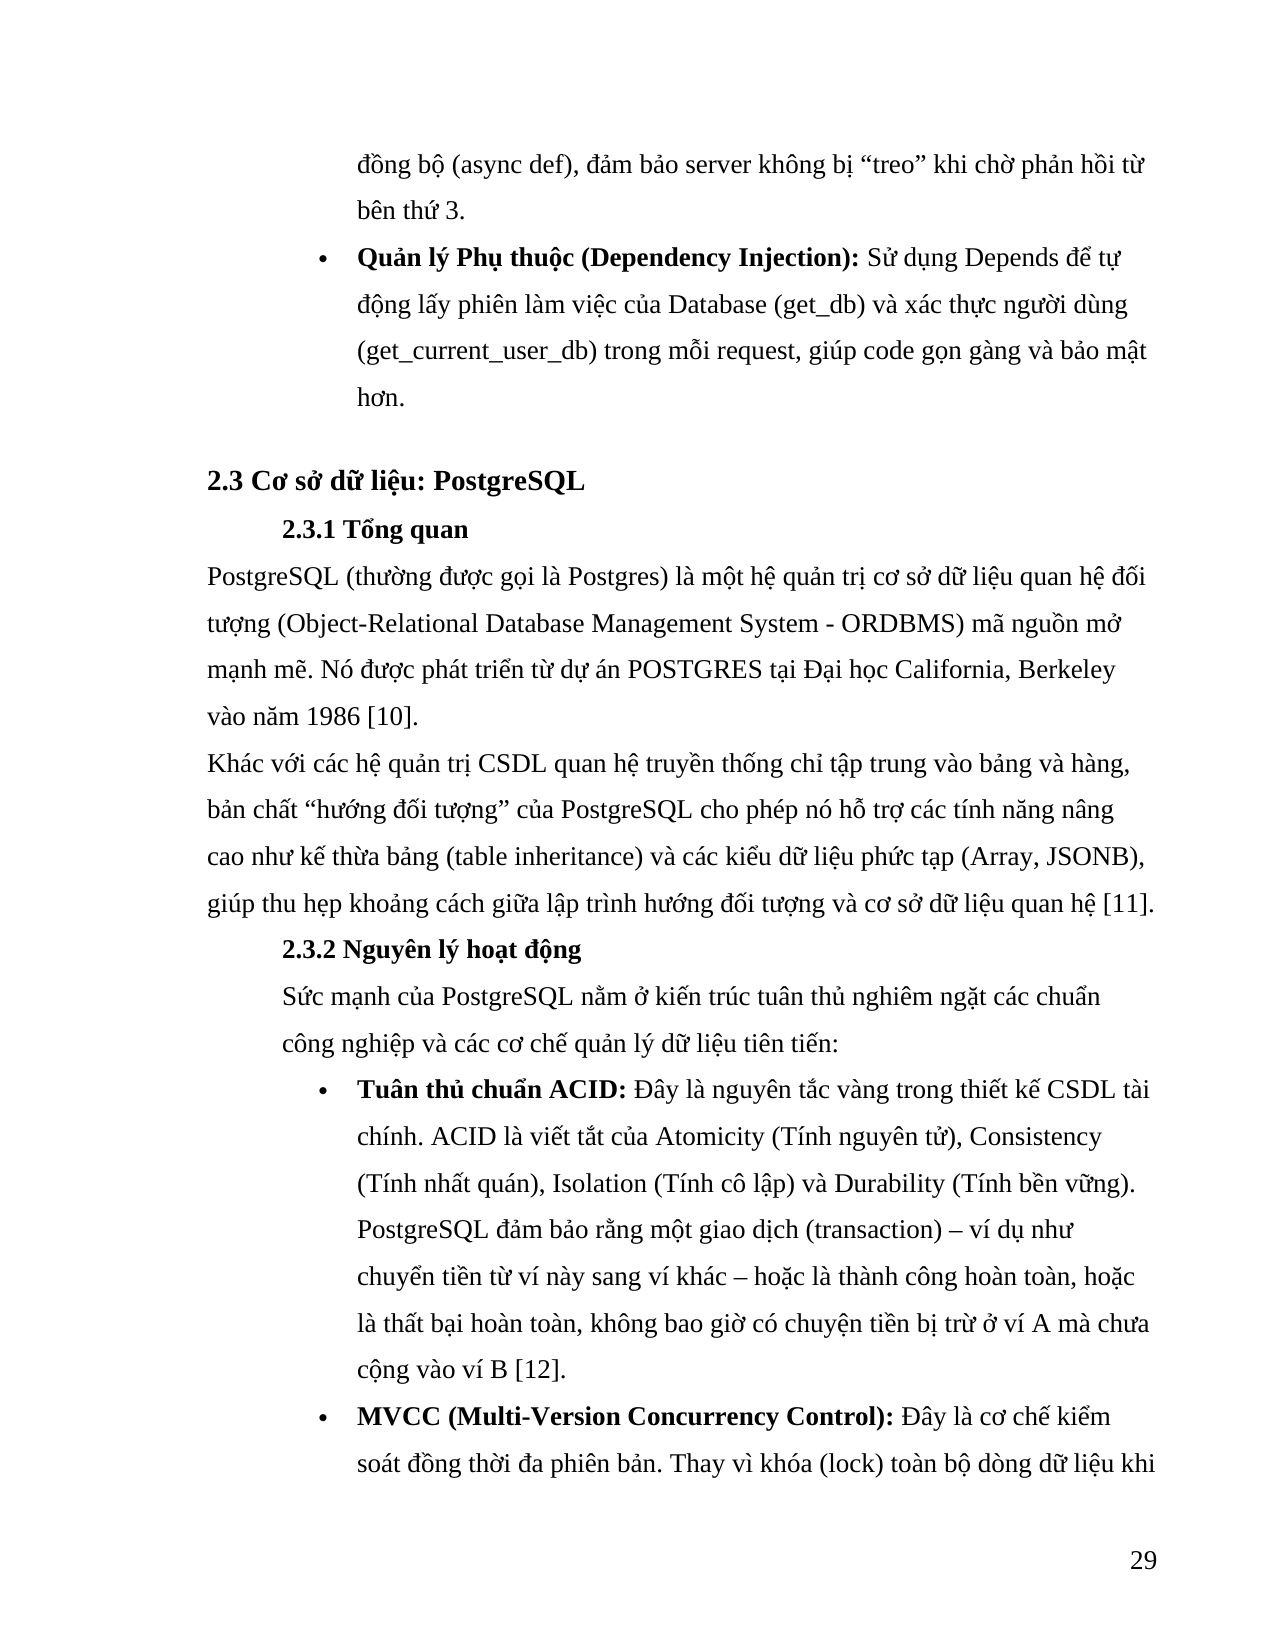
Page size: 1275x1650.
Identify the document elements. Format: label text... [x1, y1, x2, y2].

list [319, 1400, 1157, 1478]
subtitle 2.3 Cơ sở dữ liệu: PostgreSQL [207, 463, 1157, 497]
text 2.3.2 Nguyên lý hoạt động [282, 933, 1157, 964]
text 2.3.1 Tổng quan [207, 513, 1157, 544]
text PostgreSQL (thường được gọi là Postgres) là một hệ quản trị cơ sở dữ liệu quan hệ đối tượng (Object-Relational Database Management System - ORDBMS) mã nguồn mở mạnh mẽ. Nó được phát triển từ dự án POSTGRES tại Đại học California, Berkeley vào năm 1986 [10]. [207, 560, 1157, 731]
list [319, 148, 1157, 226]
list Tuân thủ chuẩn ACID: Đây là nguyên tắc vàng trong thiết kế CSDL tài chính. ACID là viết tắt của Atomicity (Tính nguyên tử), Consistency (Tính nhất quán), Isolation (Tính cô lập) và Durability (Tính bền vững). PostgreSQL đảm bảo rằng một giao dịch (transaction) – ví dụ như chuyển tiền từ ví này sang ví khác – hoặc là thành công hoàn toàn, hoặc là thất bại hoàn toàn, không bao giờ có chuyện tiền bị trừ ở ví A mà chưa cộng vào ví B [12]. [319, 1073, 1157, 1384]
text Khác với các hệ quản trị CSDL quan hệ truyền thống chỉ tập trung vào bảng và hàng, bản chất “hướng đối tượng” của PostgreSQL cho phép nó hỗ trợ các tính năng nâng cao như kế thừa bảng (table inheritance) và các kiểu dữ liệu phức tạp (Array, JSONB), giúp thu hẹp khoảng cách giữa lập trình hướng đối tượng và cơ sở dữ liệu quan hệ [11]. [207, 747, 1157, 918]
text Sức mạnh của PostgreSQL nằm ở kiến trúc tuân thủ nghiêm ngặt các chuẩn công nghiệp và các cơ chế quản lý dữ liệu tiên tiến: [282, 980, 1157, 1058]
list Quản lý Phụ thuộc (Dependency Injection): Sử dụng Depends để tự động lấy phiên làm việc của Database (get_db) và xác thực người dùng (get_current_user_db) trong mỗi request, giúp code gọn gàng và bảo mật hơn. [319, 241, 1157, 412]
